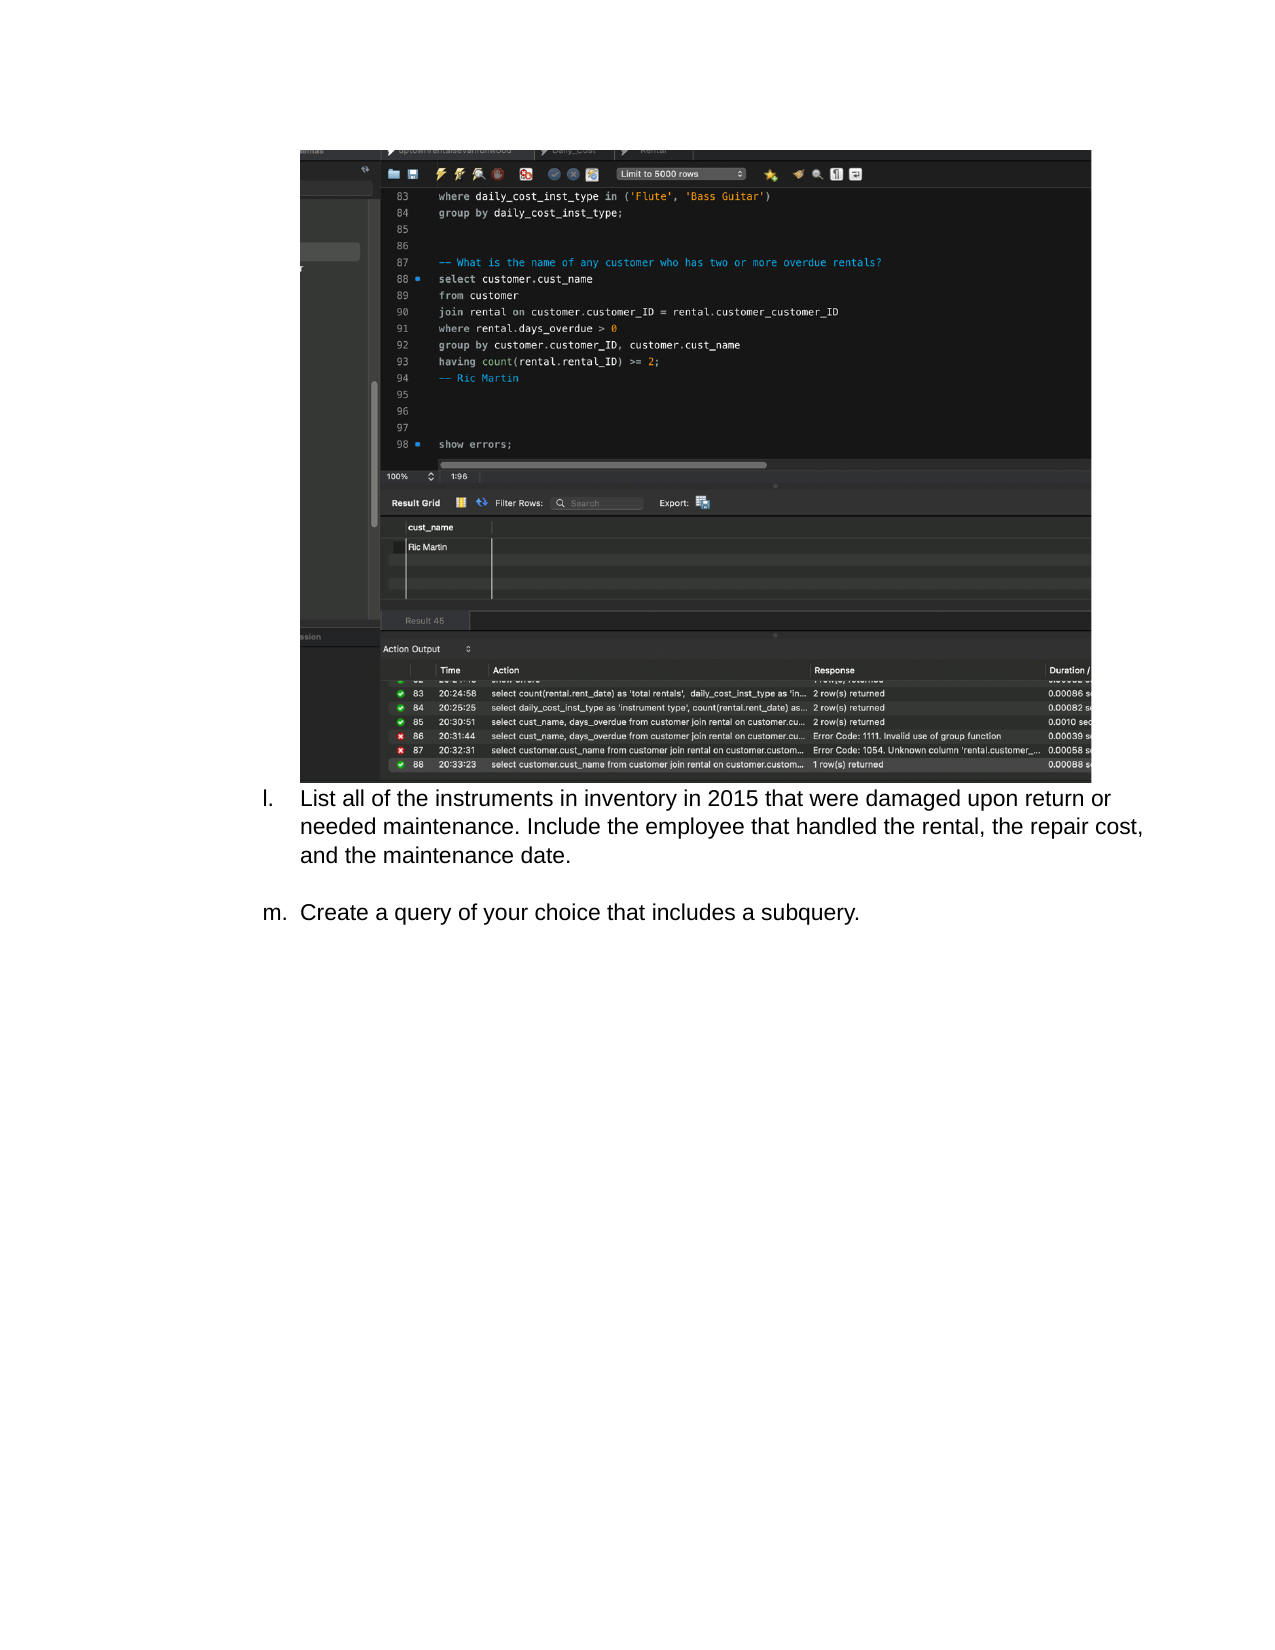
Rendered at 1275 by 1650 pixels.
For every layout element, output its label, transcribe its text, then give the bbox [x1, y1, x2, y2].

list Create a query of your choice that includes a subquery. [262, 898, 1144, 925]
list List all of the instruments in inventory in 2015 that were damaged upon return or needed maintenance. Include the employee that handled the rental, the repair cost, and the maintenance date. [262, 785, 1144, 868]
picture [300, 150, 1092, 783]
